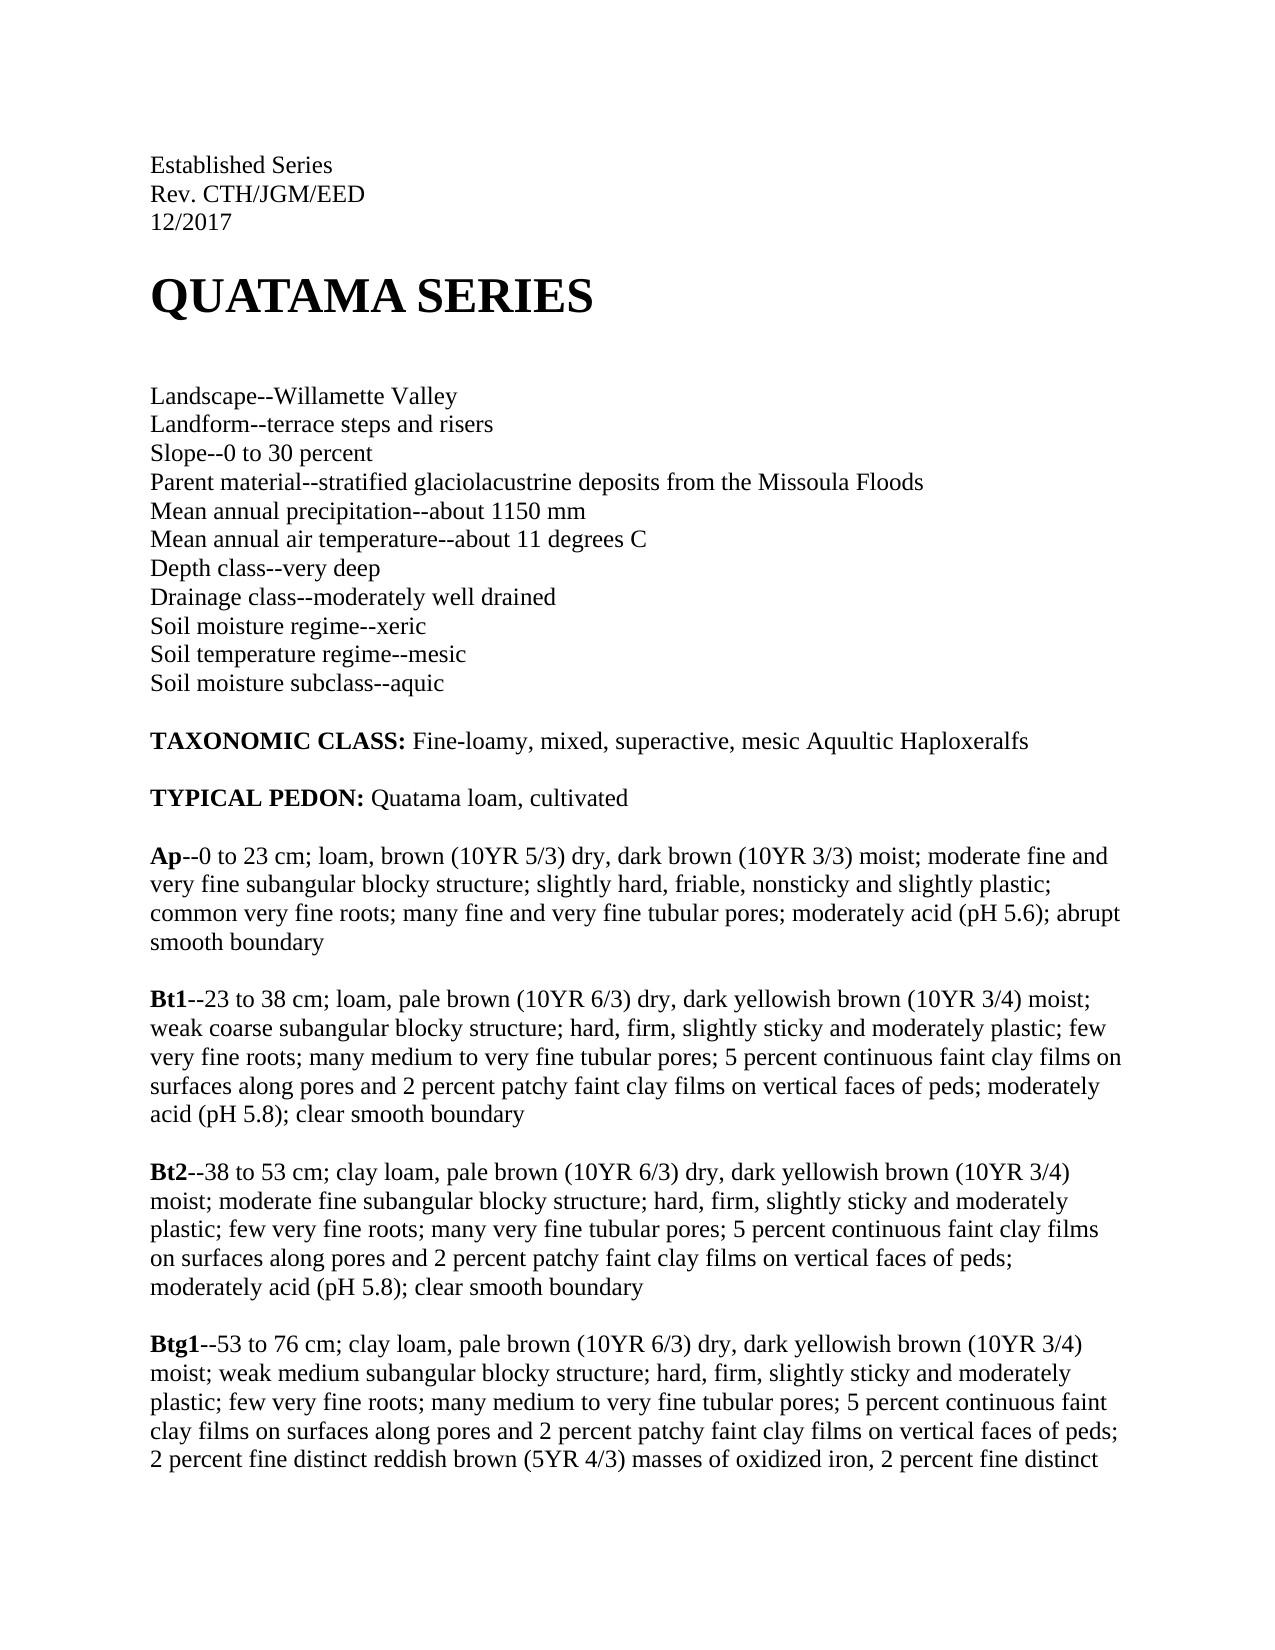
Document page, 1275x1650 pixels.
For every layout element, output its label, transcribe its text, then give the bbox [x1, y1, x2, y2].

text Established Series Rev. CTH/JGM/EED 12/2017 [150, 150, 1125, 236]
text QUATAMA SERIES [150, 265, 1125, 323]
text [150, 352, 1125, 1473]
